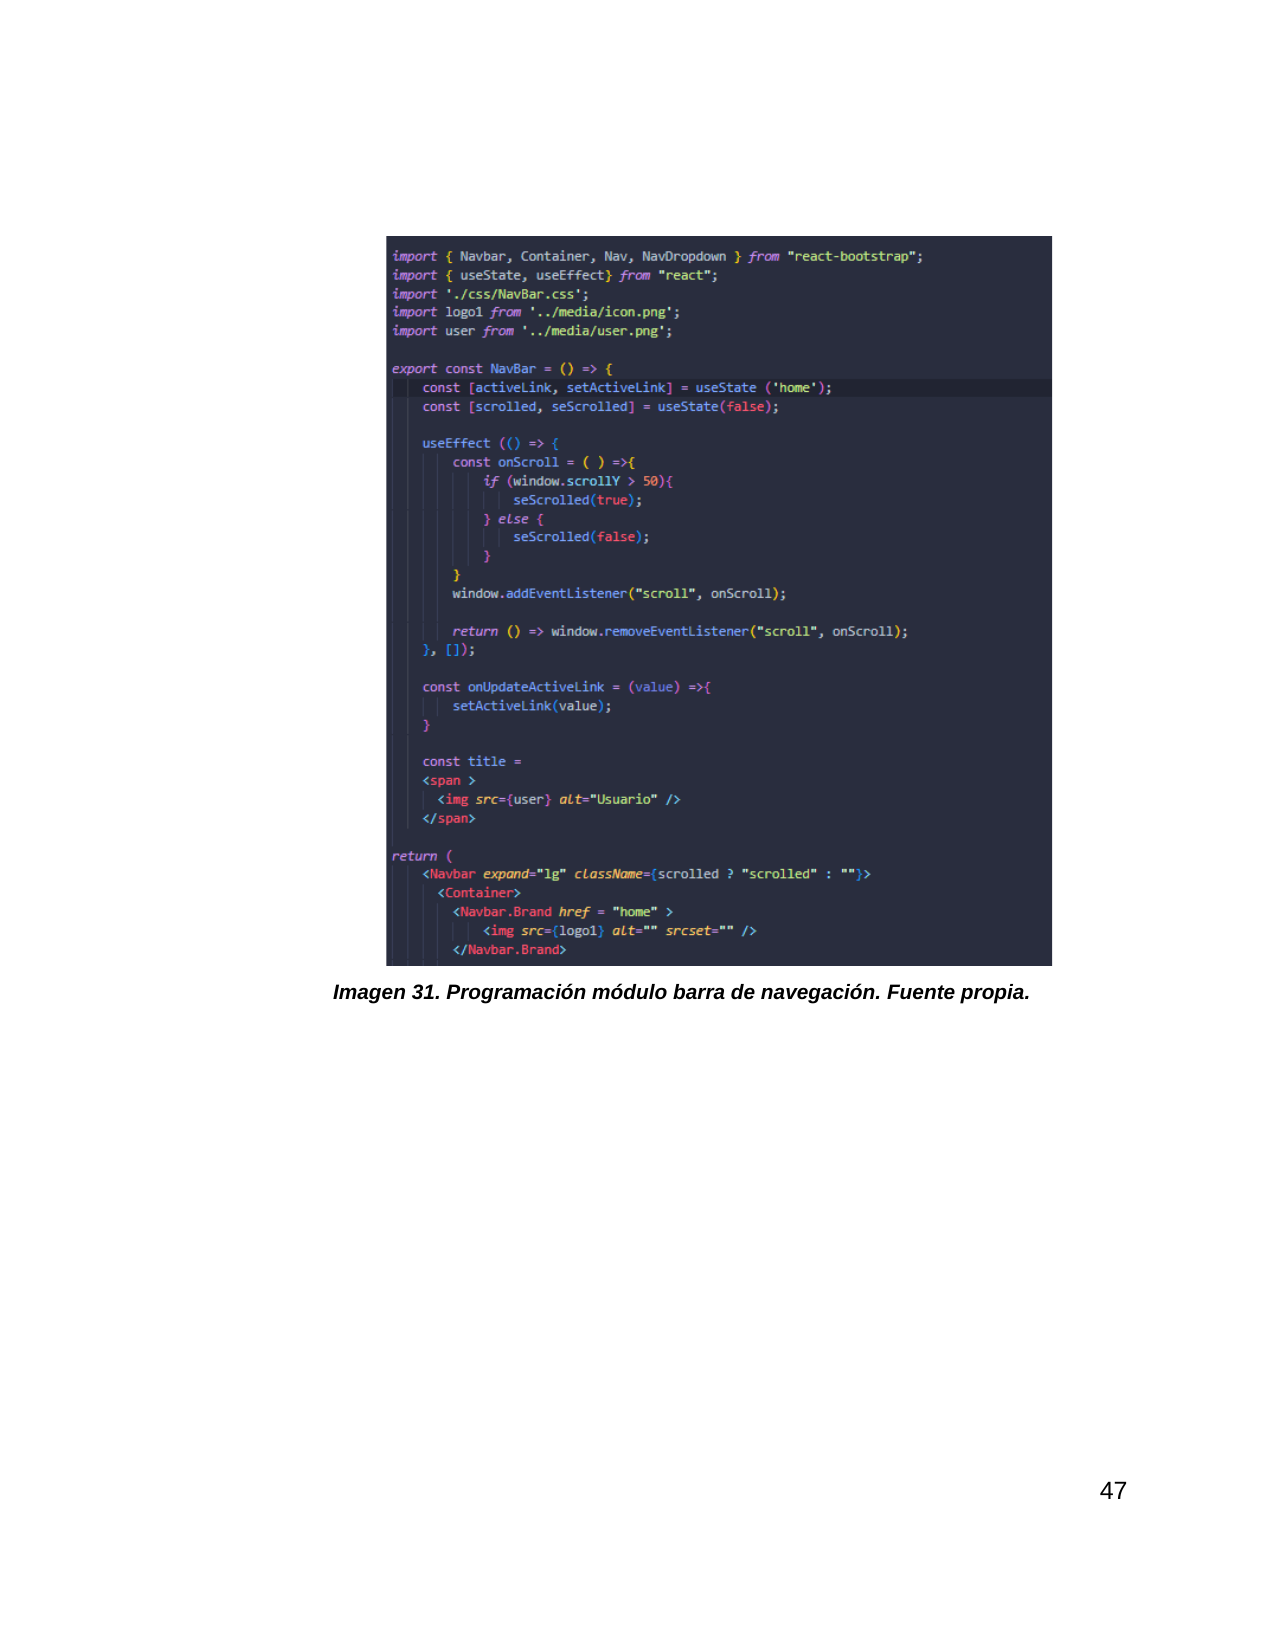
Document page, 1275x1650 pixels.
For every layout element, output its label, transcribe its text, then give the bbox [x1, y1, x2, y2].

text Imagen 31. Programación módulo barra de navegación. Fuente propia. [236, 980, 1127, 1004]
picture [386, 236, 1053, 966]
